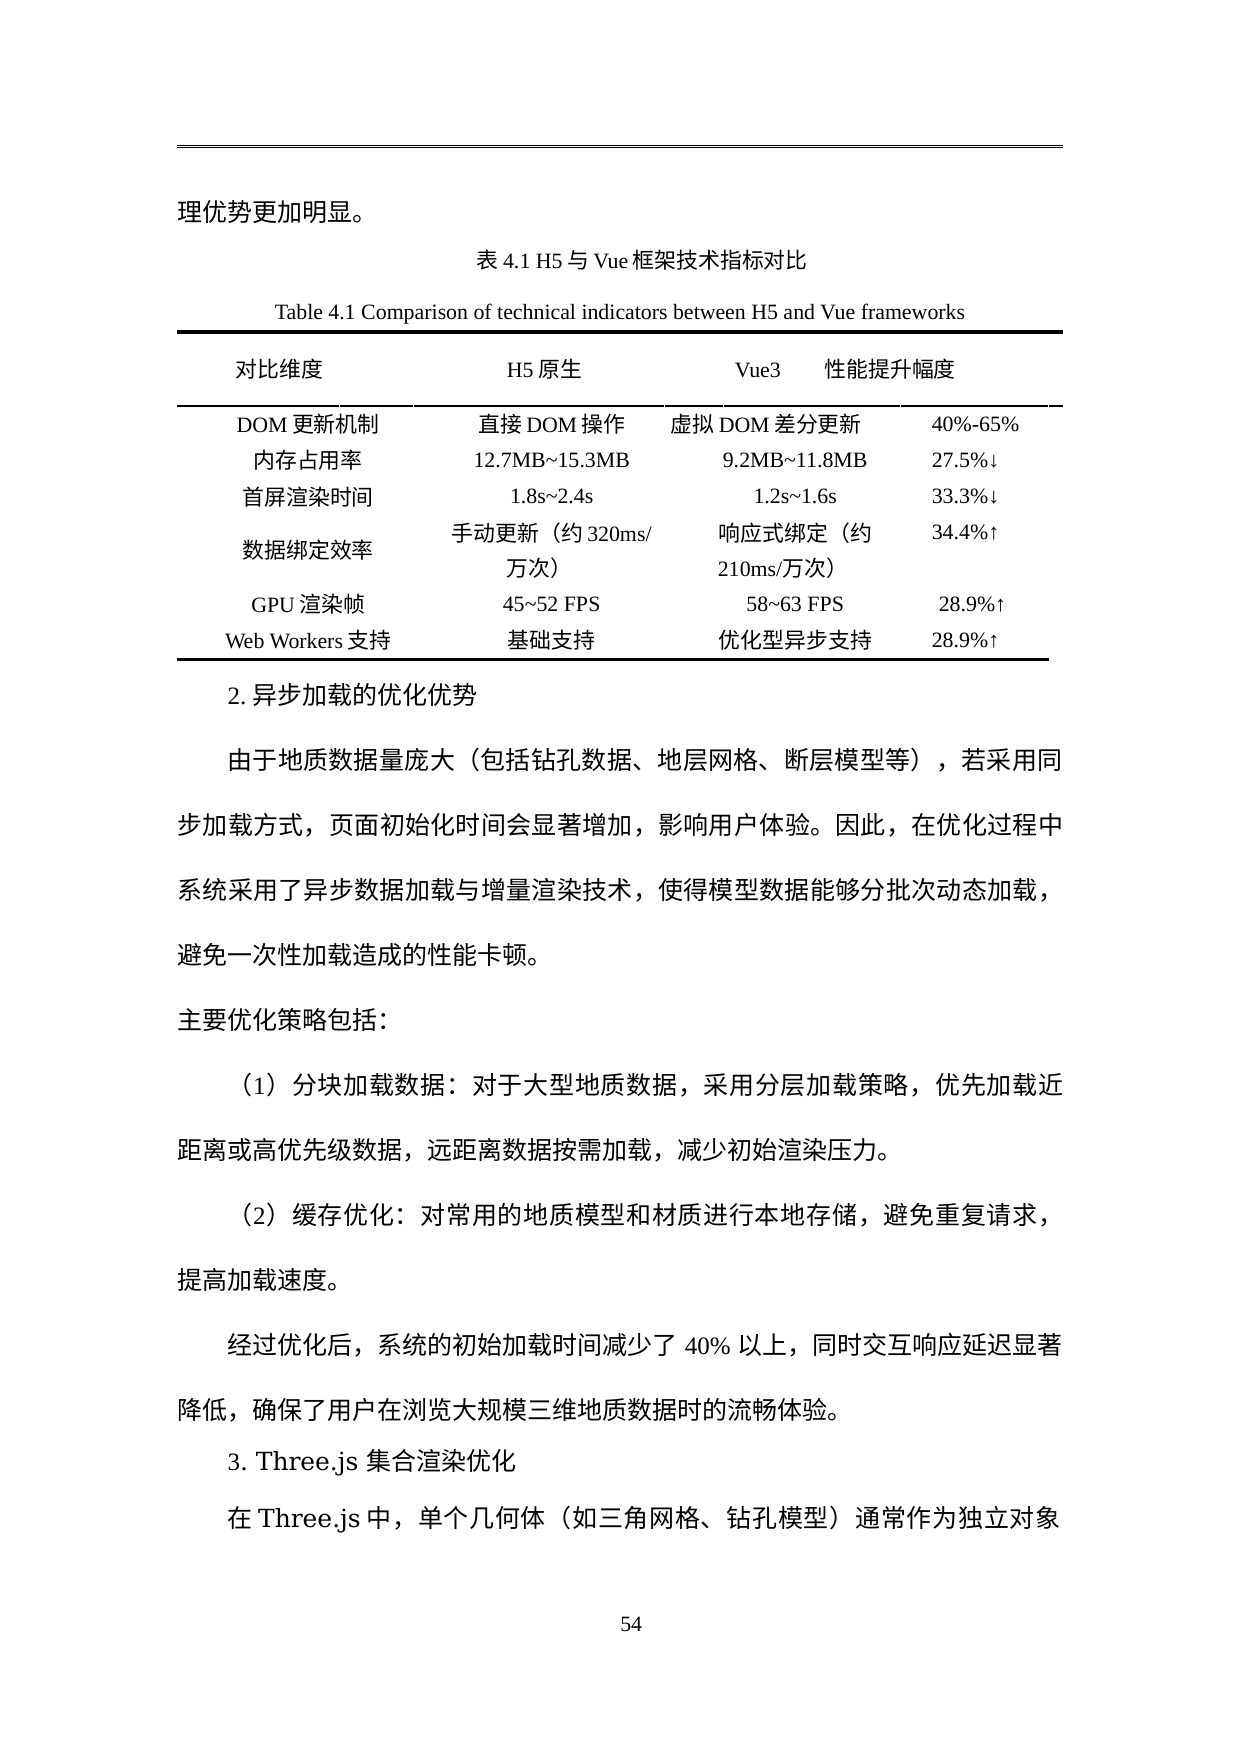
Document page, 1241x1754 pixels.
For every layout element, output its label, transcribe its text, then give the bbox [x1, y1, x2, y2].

table_cell 58~63 FPS [665, 587, 900, 622]
table_cell 9.2MB~11.8MB [665, 443, 900, 478]
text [177, 1499, 1063, 1535]
table_header H5原生 [340, 334, 723, 405]
table_cell 28.9%↑ [901, 587, 1018, 622]
table_cell 1.2s~1.6s [665, 479, 900, 514]
table_cell 33.3%↓ [901, 479, 1238, 514]
table_header 对比维度 [177, 334, 339, 405]
table_cell 12.7MB~15.3MB [414, 443, 664, 478]
table_cell 27.5%↓ [901, 443, 1238, 478]
table_cell 1.8s~2.4s [414, 479, 664, 514]
text 主要优化策略包括： [177, 986, 1063, 1051]
table_cell 28.9%↑ [901, 623, 1048, 658]
table_cell 34.4%↑ [901, 515, 1238, 586]
table_cell GPU渲染帧 [177, 587, 413, 622]
text 3. Three.js 集合渲染优化 [177, 1441, 1063, 1477]
table_cell 虚拟DOM差分更新 [665, 407, 900, 442]
text Table 4.1 Comparison of technical indicators between H5 and Vue frameworks [177, 295, 1063, 328]
table_header Vue3 性能提升幅度 [724, 334, 1063, 405]
text （2）缓存优化：对常用的地质模型和材质进行本地存储，避免重复请求，提高加载速度。 [177, 1181, 1063, 1311]
text 由于地质数据量庞大（包括钻孔数据、地层网格、断层模型等），若采用同步加载方式，页面初始化时间会显著增加，影响用户体验。因此，在优化过程中，系统采用了异步数据加载与增量渲染技术，使得模型数据能够分批次动态加载，避免一次性加载造成的性能卡顿。 [177, 726, 1063, 986]
text 经过优化后，系统的初始加载时间减少了 40% 以上，同时交互响应延迟显著降低，确保了用户在浏览大规模三维地质数据时的流畅体验。 [177, 1311, 1063, 1441]
table_cell 优化型异步支持 [665, 623, 900, 658]
table_cell 首屏渲染时间 [177, 479, 413, 514]
table_cell 数据绑定效率 [177, 515, 413, 586]
text （1）分块加载数据：对于大型地质数据，采用分层加载策略，优先加载近距离或高优先级数据，远距离数据按需加载，减少初始渲染压力。 [177, 1051, 1063, 1181]
table_cell 响应式绑定（约210ms/万次） [665, 515, 900, 586]
table_cell 基础支持 [414, 623, 664, 658]
text 表4.1 H5与Vue框架技术指标对比 [177, 243, 1063, 275]
text 2. 异步加载的优化优势 [177, 661, 1063, 726]
table_cell DOM更新机制 [177, 407, 413, 442]
table_cell 直接DOM操作 [414, 407, 664, 442]
table_cell 40%-65% [901, 407, 1048, 442]
table_cell 45~52 FPS [414, 587, 664, 622]
table_cell 手动更新（约320ms/万次） [414, 515, 664, 586]
table_cell Web Workers支持 [177, 623, 413, 658]
table_cell 内存占用率 [177, 443, 413, 478]
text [177, 178, 1063, 243]
